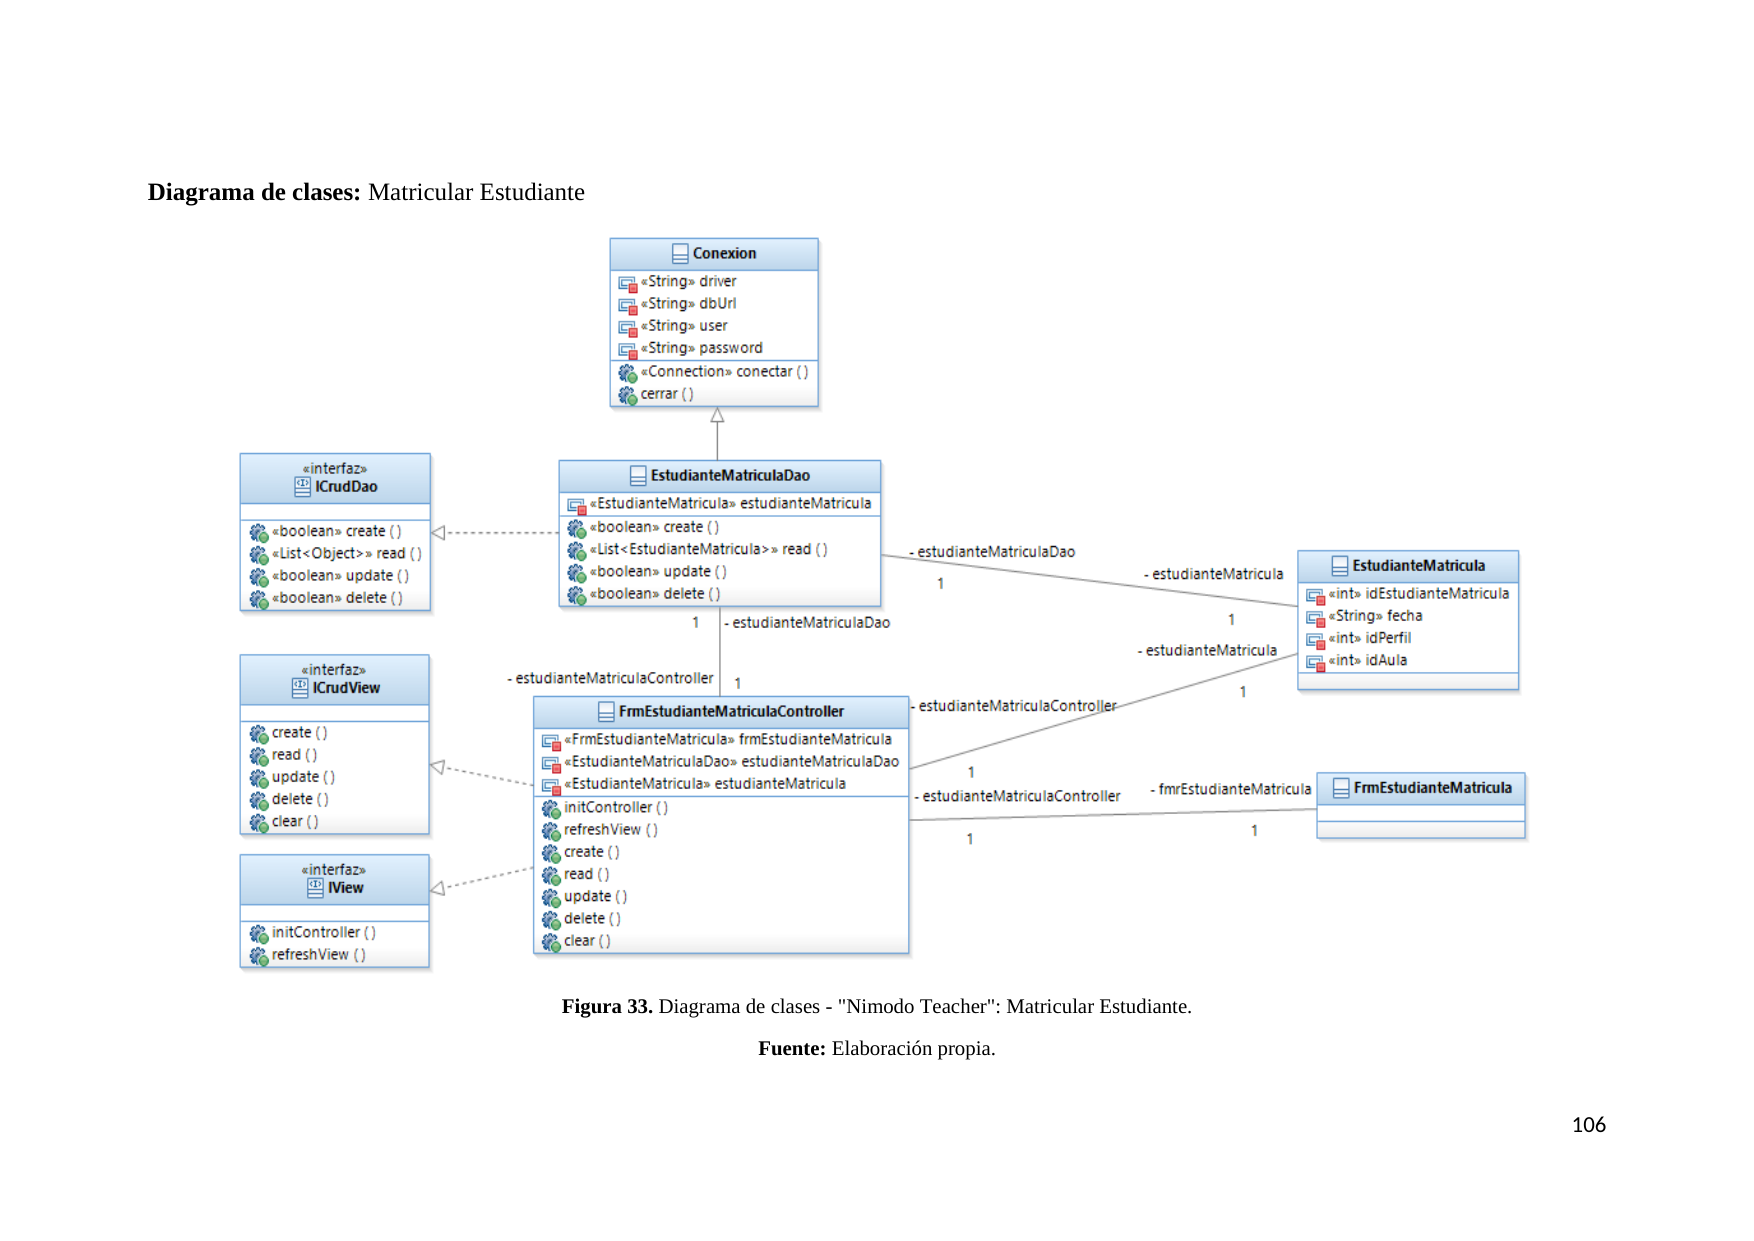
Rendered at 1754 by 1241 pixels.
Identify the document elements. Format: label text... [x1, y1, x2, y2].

text Diagrama de clases: Matricular Estudiante [148, 177, 1606, 206]
text Fuente: Elaboración propia. [148, 1036, 1606, 1060]
picture [218, 225, 1536, 975]
text Figura 33. Diagrama de clases - "Nimodo Teacher": Matricular Estudiante. [148, 994, 1606, 1018]
